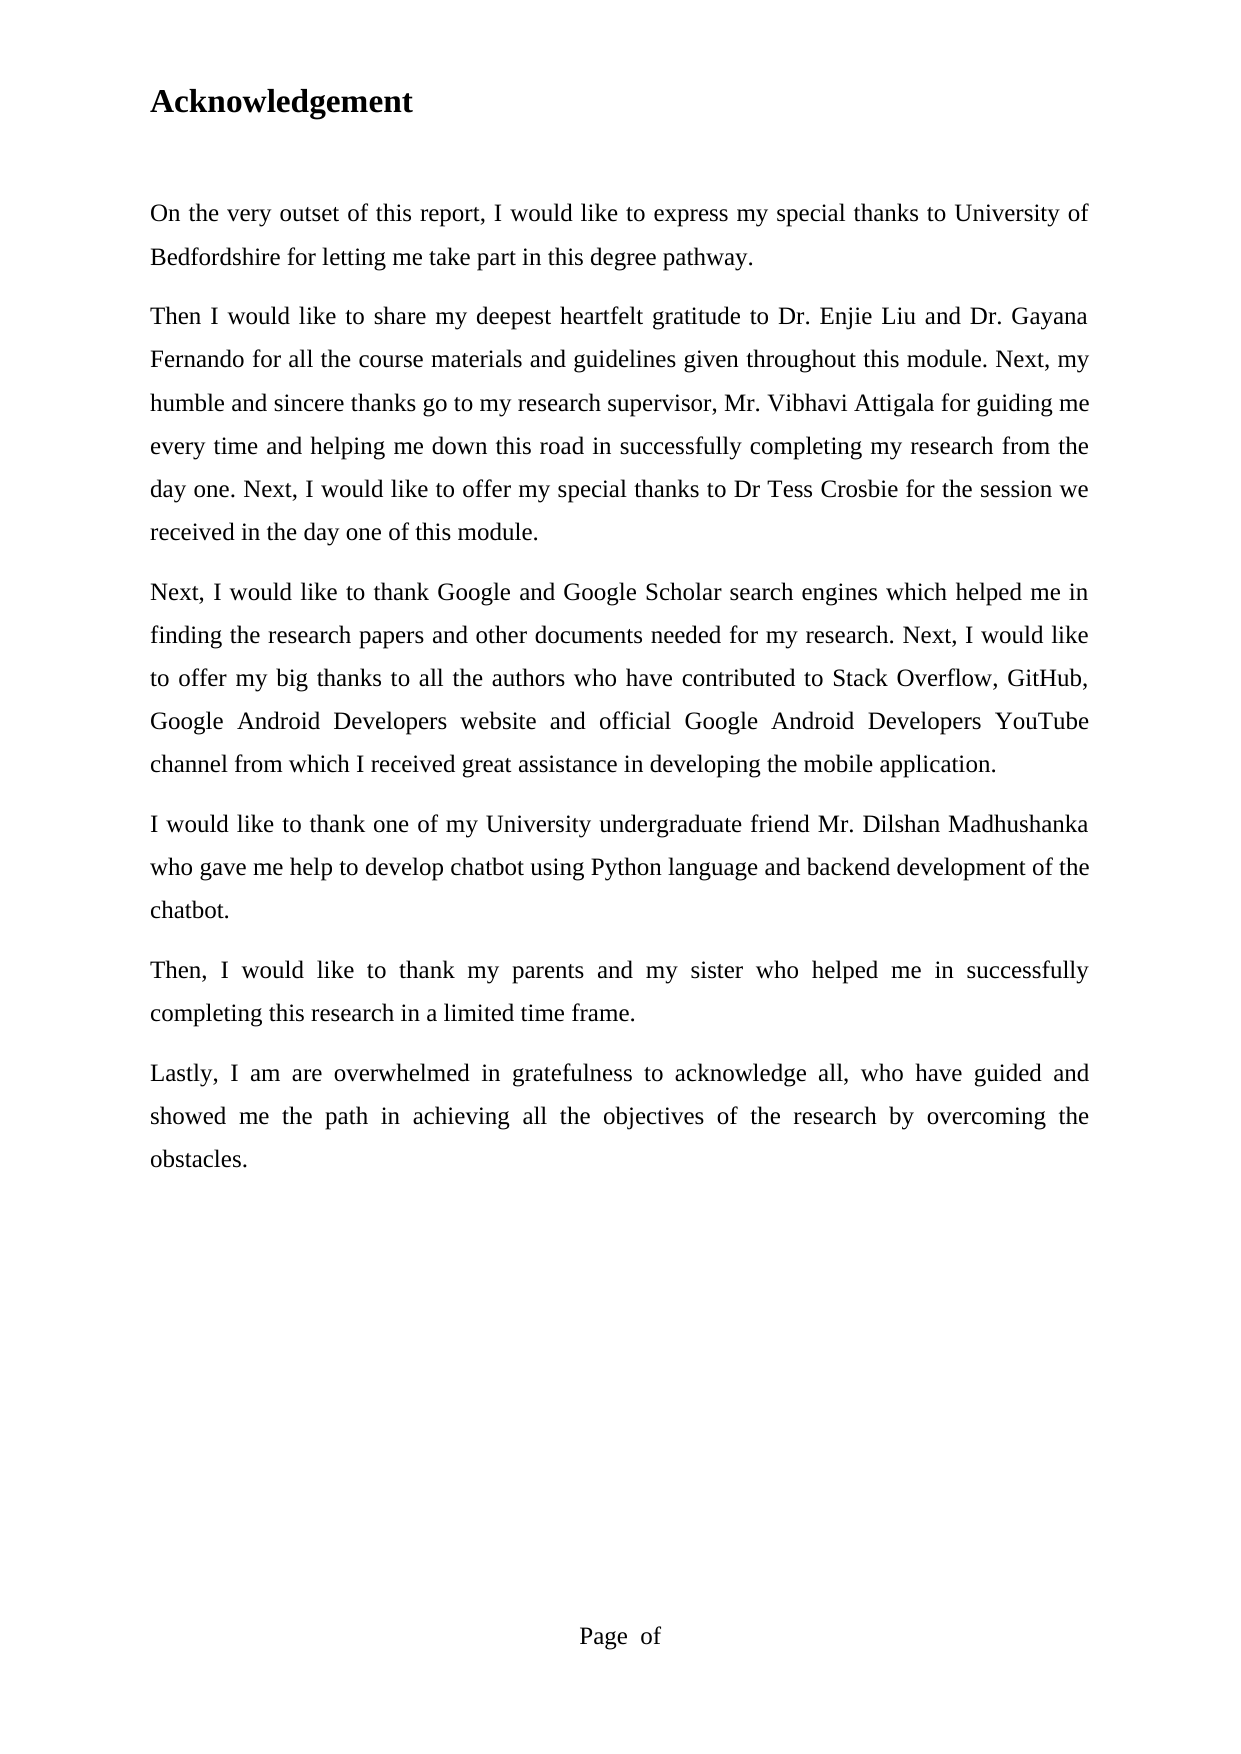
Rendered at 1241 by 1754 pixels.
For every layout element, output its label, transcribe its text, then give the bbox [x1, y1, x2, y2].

text On the very outset of this report, I would like to express my special thanks to University of Bedfordshire for letting me take part in this degree pathway. [150, 198, 1090, 270]
text Lastly, I am are overwhelmed in gratefulness to acknowledge all, who have guided and showed me the path in achieving all the objectives of the research by overcoming the obstacles. [150, 1058, 1090, 1173]
text Then I would like to share my deepest heartfelt gratitude to Dr. Enjie Liu and Dr. Gayana Fernando for all the course materials and guidelines given throughout this module. Next, my humble and sincere thanks go to my research supervisor, Mr. Vibhavi Attigala for guiding me every time and helping me down this road in successfully completing my research from the day one. Next, I would like to offer my special thanks to Dr Tess Crosbie for the session we received in the day one of this module. [150, 301, 1090, 546]
text I would like to thank one of my University undergraduate friend Mr. Dilshan Madhushanka who gave me help to develop chatbot using Python language and backend development of the chatbot. [150, 809, 1090, 924]
text Next, I would like to thank Google and Google Scholar search engines which helped me in finding the research papers and other documents needed for my research. Next, I would like to offer my big thanks to all the authors who have contributed to Stack Overflow, GitHub, Google Android Developers website and official Google Android Developers YouTube channel from which I received great assistance in developing the mobile application. [150, 577, 1090, 778]
text Then, I would like to thank my parents and my sister who helped me in successfully completing this research in a limited time frame. [150, 955, 1090, 1027]
subtitle Acknowledgement [150, 81, 1090, 119]
